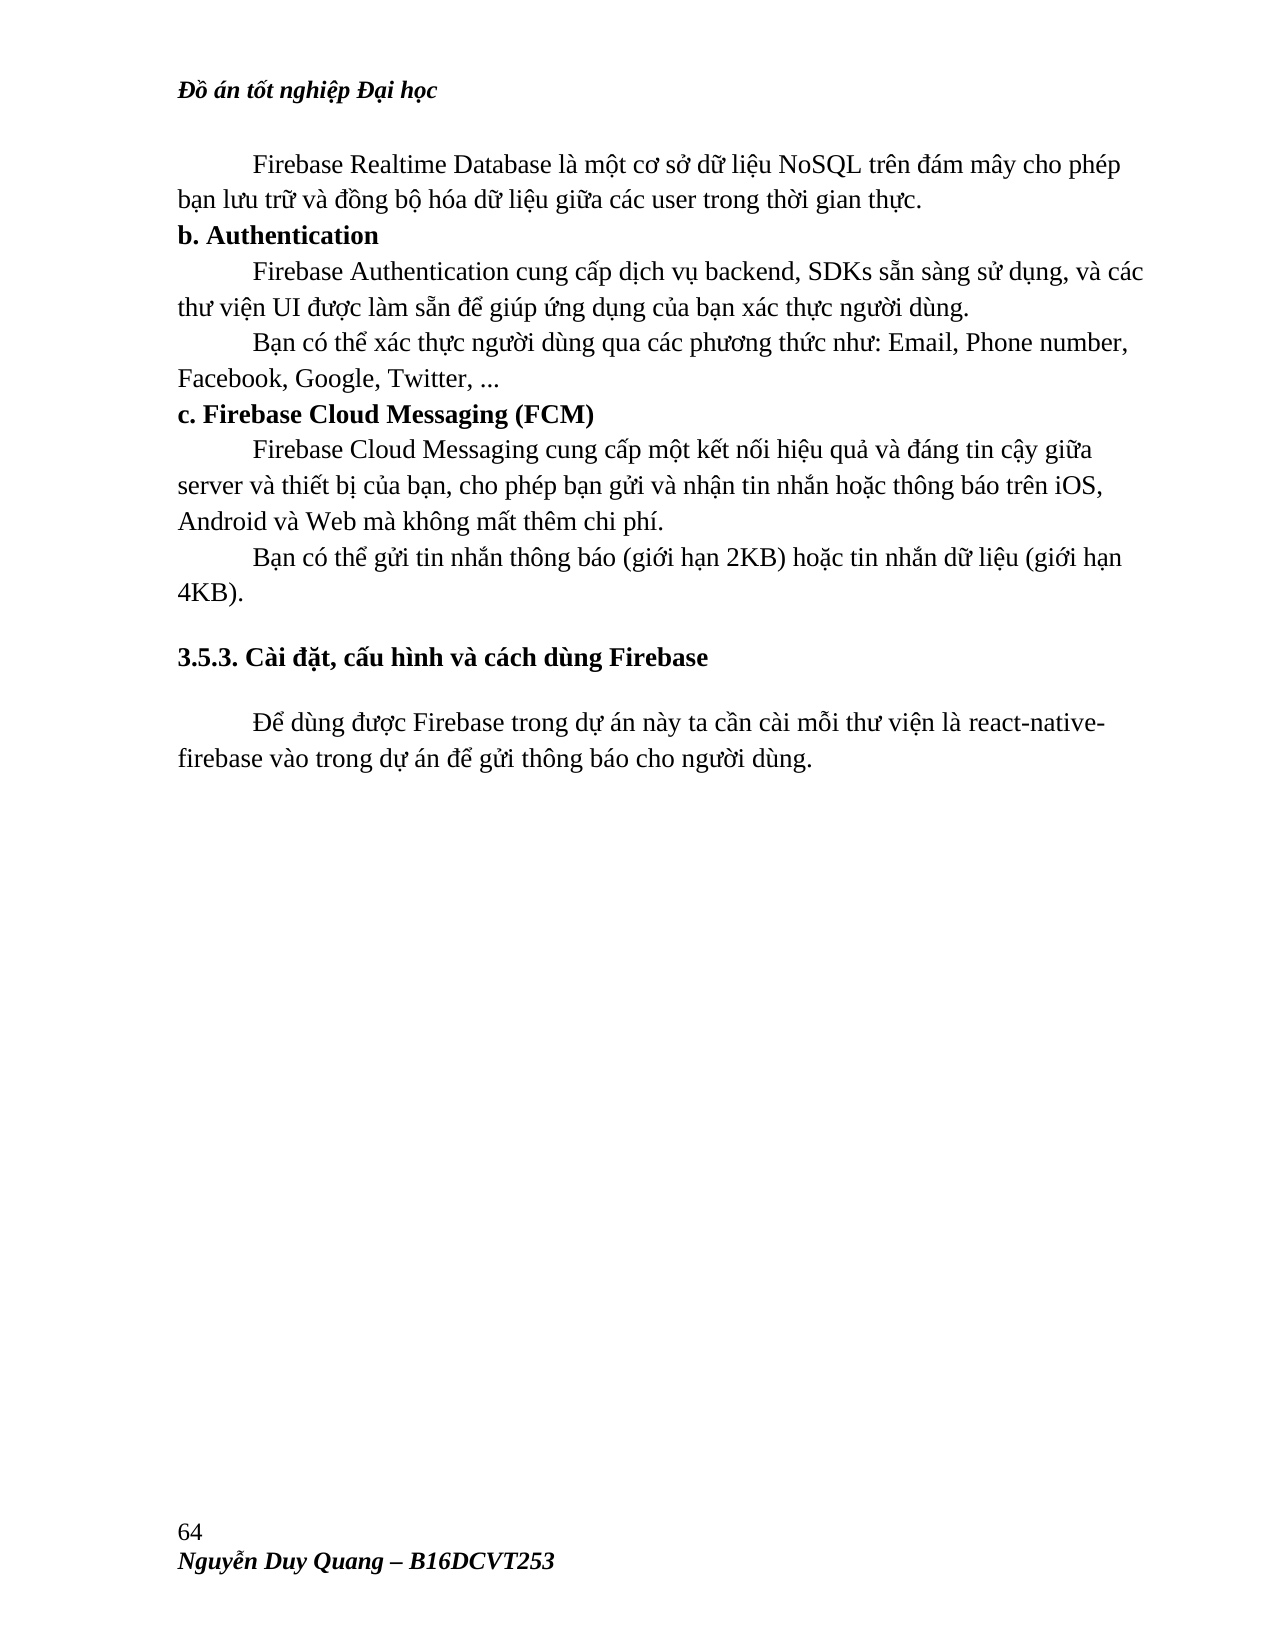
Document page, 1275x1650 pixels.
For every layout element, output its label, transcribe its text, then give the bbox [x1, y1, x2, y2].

text Để dùng được Firebase trong dự án này ta cần cài mỗi thư viện là react-native-firebase vào trong dự án để gửi thông báo cho người dùng. Cấu hình firebase khi user nhận được thông báo [177, 706, 1157, 773]
text Bạn có thể xác thực người dùng qua các phương thức như: Email, Phone number, Facebook, Google, Twitter, ... [177, 326, 1157, 393]
text Firebase Realtime Database là một cơ sở dữ liệu NoSQL trên đám mây cho phép bạn lưu trữ và đồng bộ hóa dữ liệu giữa các user trong thời gian thực. [177, 148, 1157, 214]
text Firebase Cloud Messaging cung cấp một kết nối hiệu quả và đáng tin cậy giữa server và thiết bị của bạn, cho phép bạn gửi và nhận tin nhắn hoặc thông báo trên iOS, Android và Web mà không mất thêm chi phí. [177, 433, 1157, 536]
text Firebase Authentication cung cấp dịch vụ backend, SDKs sẵn sàng sử dụng, và các thư viện UI được làm sẵn để giúp ứng dụng của bạn xác thực người dùng. [177, 255, 1157, 322]
text b. Authentication [206, 219, 1157, 250]
text Bạn có thể gửi tin nhắn thông báo (giới hạn 2KB) hoặc tin nhắn dữ liệu (giới hạn 4KB). [177, 541, 1157, 608]
subtitle 3.5.3. Cài đặt, cấu hình và cách dùng Firebase [177, 641, 1157, 672]
text c. Firebase Cloud Messaging (FCM) [203, 398, 1157, 429]
